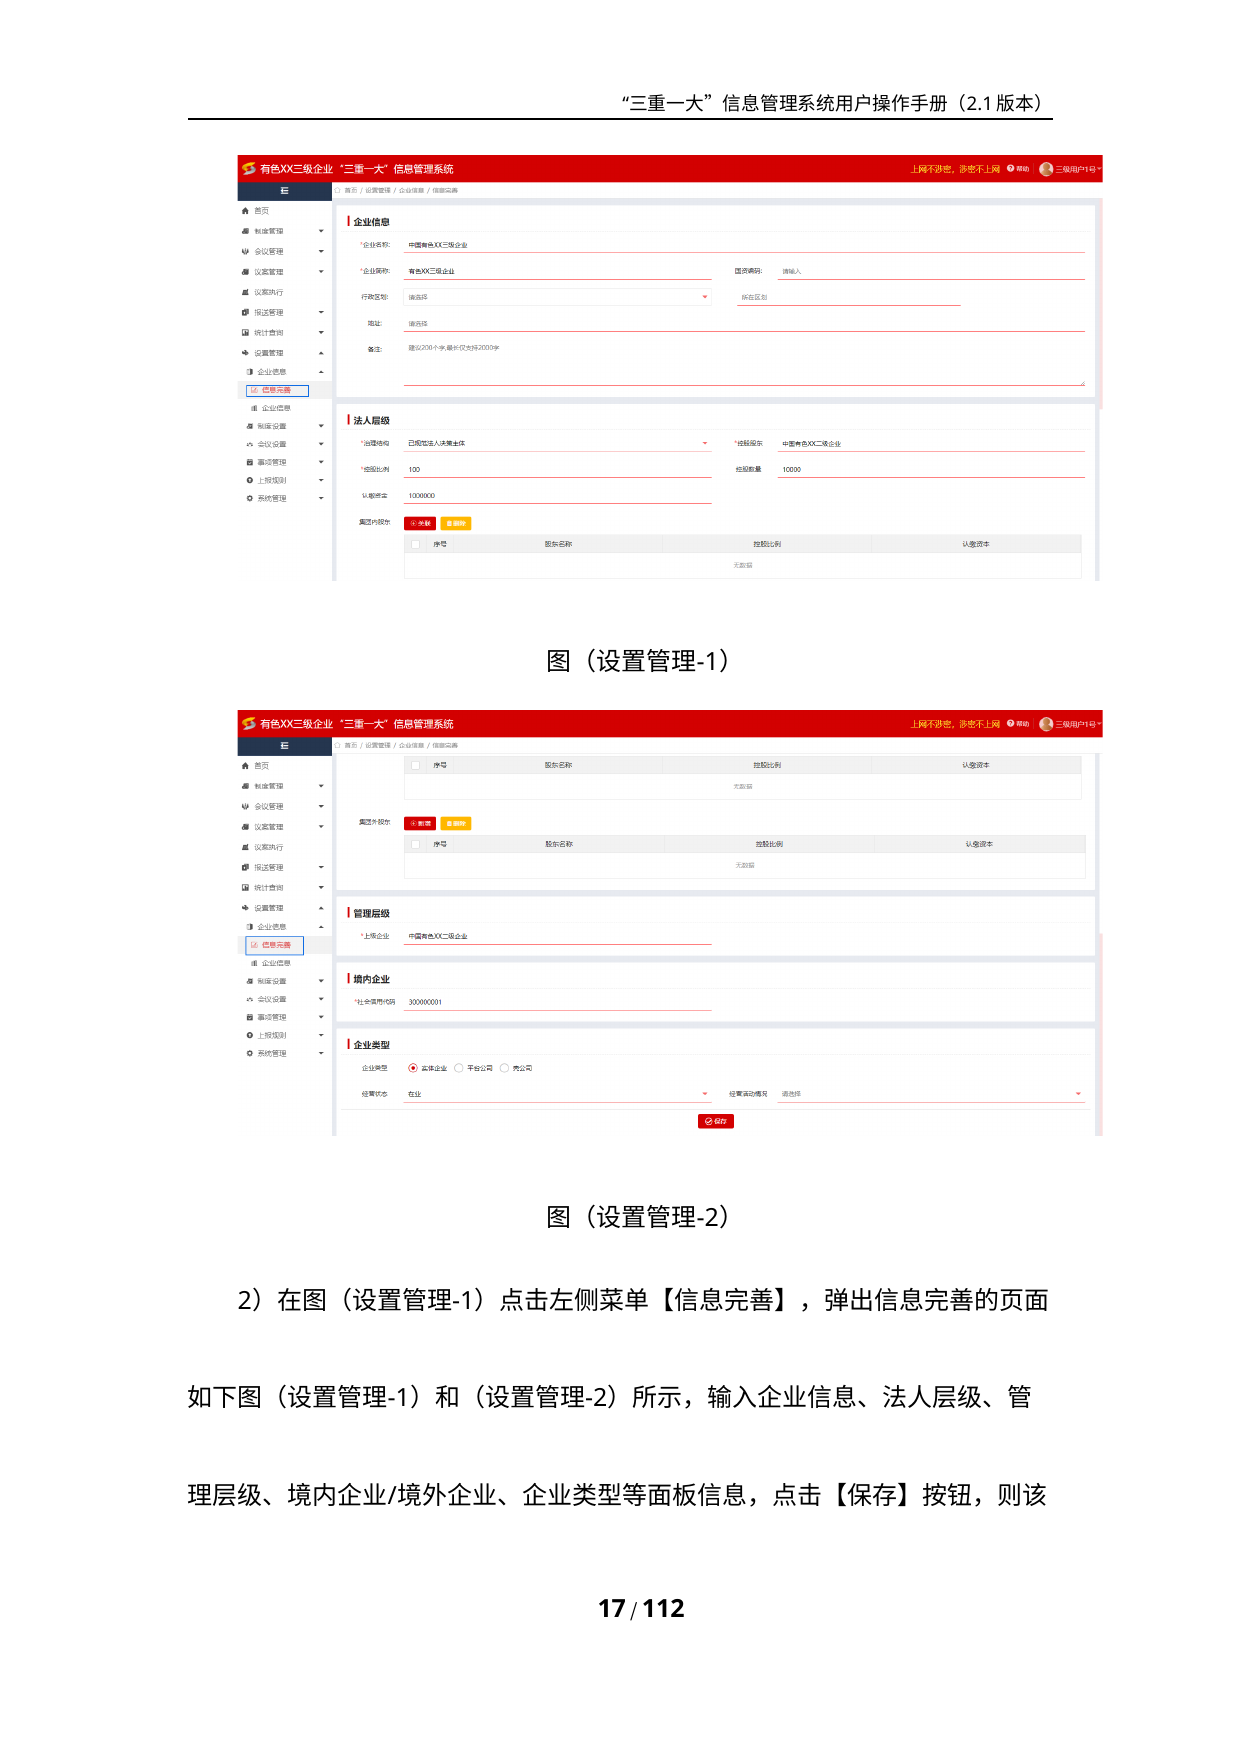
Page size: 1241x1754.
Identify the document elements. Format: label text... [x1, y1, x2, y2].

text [187, 1266, 1053, 1526]
picture [237, 710, 1103, 1136]
text 图（设置管理-2） [187, 1183, 1053, 1248]
picture [237, 155, 1103, 581]
text 图（设置管理-1） [187, 627, 1053, 692]
